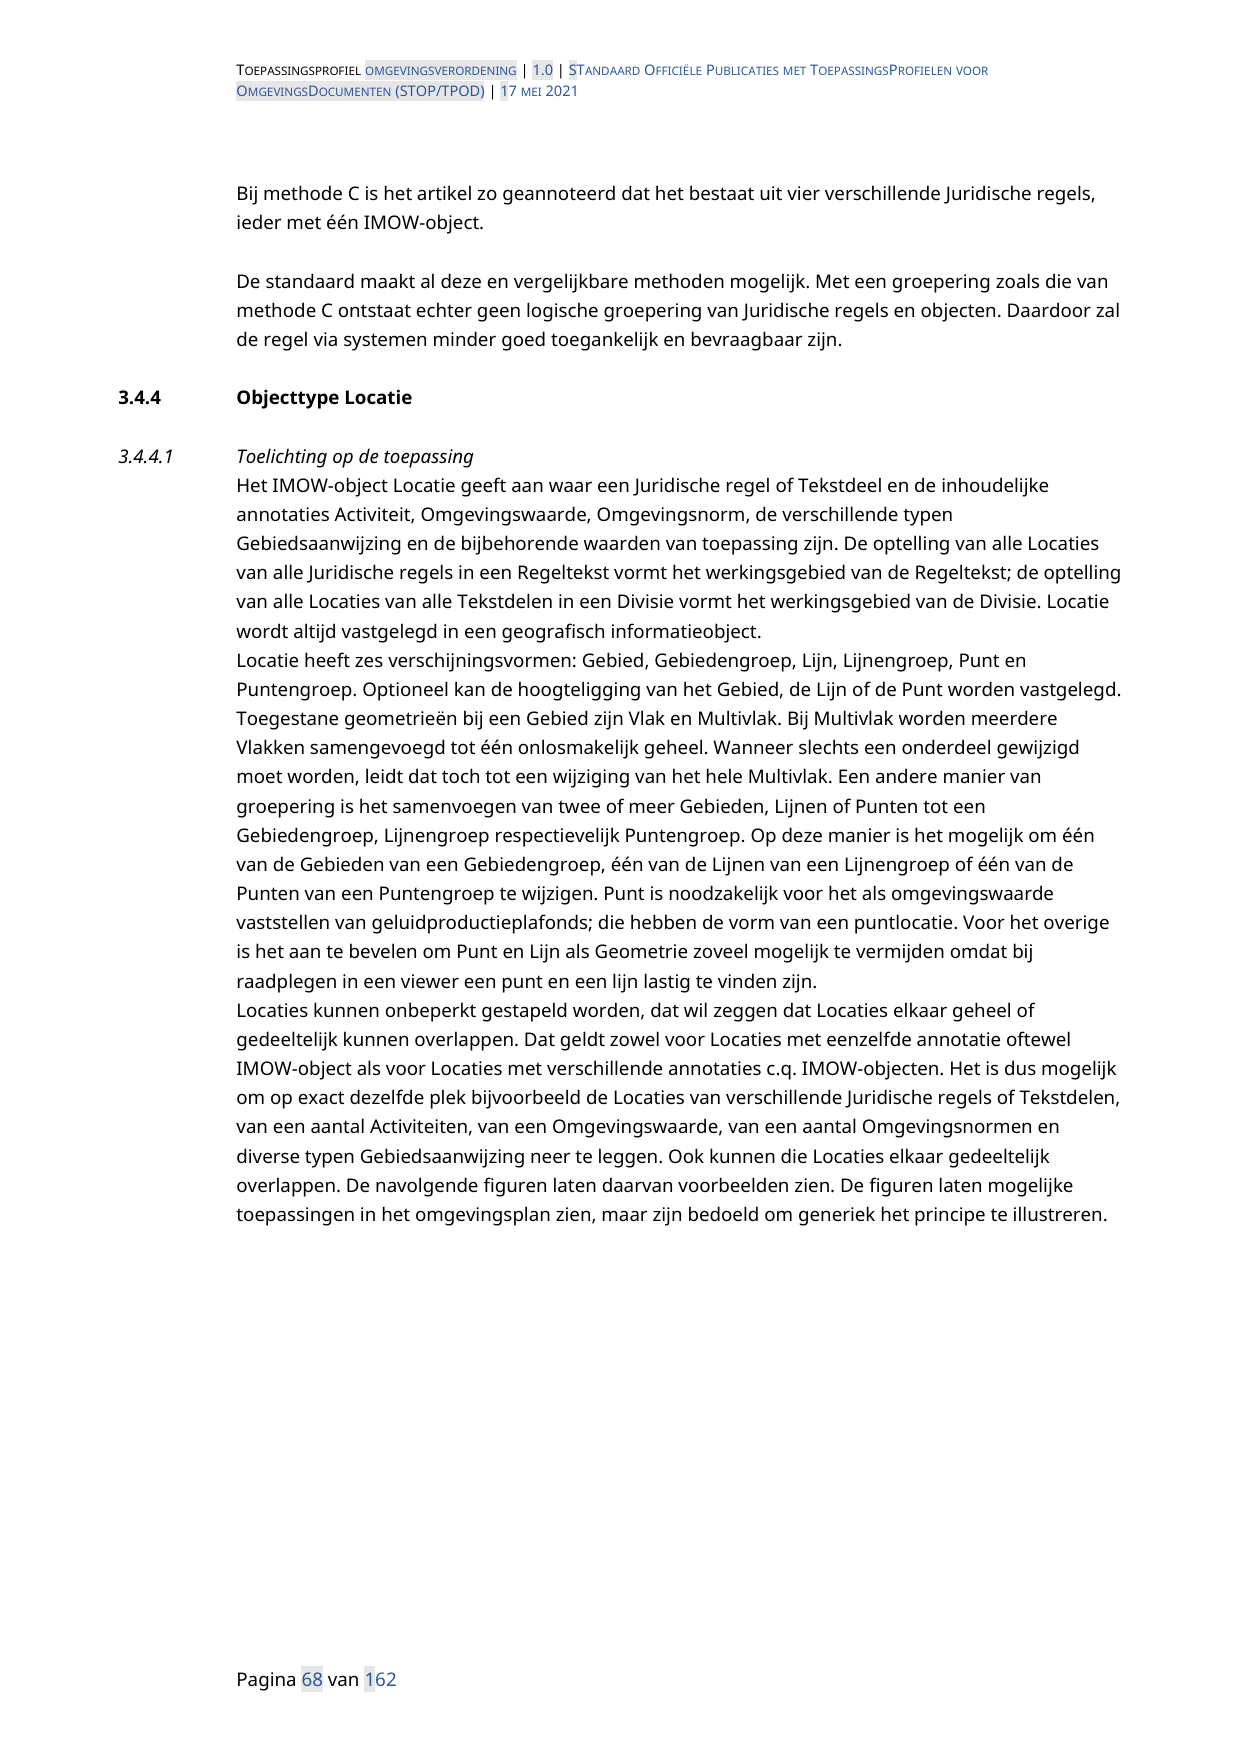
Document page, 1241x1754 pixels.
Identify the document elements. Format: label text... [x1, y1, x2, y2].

text Bij methode C is het artikel zo geannoteerd dat het bestaat uit vier verschillende Juridische regels, ieder met één IMOW-object. [236, 177, 1122, 236]
text Het IMOW-object Locatie geeft aan waar een Juridische regel of Tekstdeel en de inhoudelijke annotaties Activiteit, Omgevingswaarde, Omgevingsnorm, de verschillende typen Gebiedsaanwijzing en de bijbehorende waarden van toepassing zijn. De optelling van alle Locaties van alle Juridische regels in een Regeltekst vormt het werkingsgebied van de Regeltekst; de optelling van alle Locaties van alle Tekstdelen in een Divisie vormt het werkingsgebied van de Divisie. Locatie wordt altijd vastgelegd in een geografisch informatieobject. [236, 469, 1122, 644]
text De standaard maakt al deze en vergelijkbare methoden mogelijk. Met een groepering zoals die van methode C ontstaat echter geen logische groepering van Juridische regels en objecten. Daardoor zal de regel via systemen minder goed toegankelijk en bevraagbaar zijn. [236, 265, 1122, 352]
subtitle Objecttype Locatie [118, 381, 1122, 411]
text Locaties kunnen onbeperkt gestapeld worden, dat wil zeggen dat Locaties elkaar geheel of gedeeltelijk kunnen overlappen. Dat geldt zowel voor Locaties met eenzelfde annotatie oftewel IMOW-object als voor Locaties met verschillende annotaties c.q. IMOW-objecten. Het is dus mogelijk om op exact dezelfde plek bijvoorbeeld de Locaties van verschillende Juridische regels of Tekstdelen, van een aantal Activiteiten, van een Omgevingswaarde, van een aantal Omgevingsnormen en diverse typen Gebiedsaanwijzing neer te leggen. Ook kunnen die Locaties elkaar gedeeltelijk overlappen. De navolgende figuren laten daarvan voorbeelden zien. De figuren laten mogelijke toepassingen in het omgevingsplan zien, maar zijn bedoeld om generiek het principe te illustreren. [236, 994, 1122, 1227]
text Locatie heeft zes verschijningsvormen: Gebied, Gebiedengroep, Lijn, Lijnengroep, Punt en Puntengroep. Optioneel kan de hoogteligging van het Gebied, de Lijn of de Punt worden vastgelegd. Toegestane geometrieën bij een Gebied zijn Vlak en Multivlak. Bij Multivlak worden meerdere Vlakken samengevoegd tot één onlosmakelijk geheel. Wanneer slechts een onderdeel gewijzigd moet worden, leidt dat toch tot een wijziging van het hele Multivlak. Een andere manier van groepering is het samenvoegen van twee of meer Gebieden, Lijnen of Punten tot een Gebiedengroep, Lijnengroep respectievelijk Puntengroep. Op deze manier is het mogelijk om één van de Gebieden van een Gebiedengroep, één van de Lijnen van een Lijnengroep of één van de Punten van een Puntengroep te wijzigen. Punt is noodzakelijk voor het als omgevingswaarde vaststellen van geluidproductieplafonds; die hebben de vorm van een puntlocatie. Voor het overige is het aan te bevelen om Punt en Lijn als Geometrie zoveel mogelijk te vermijden omdat bij raadplegen in een viewer een punt en een lijn lastig te vinden zijn. [236, 644, 1122, 994]
subtitle Toelichting op de toepassing [118, 440, 1122, 469]
